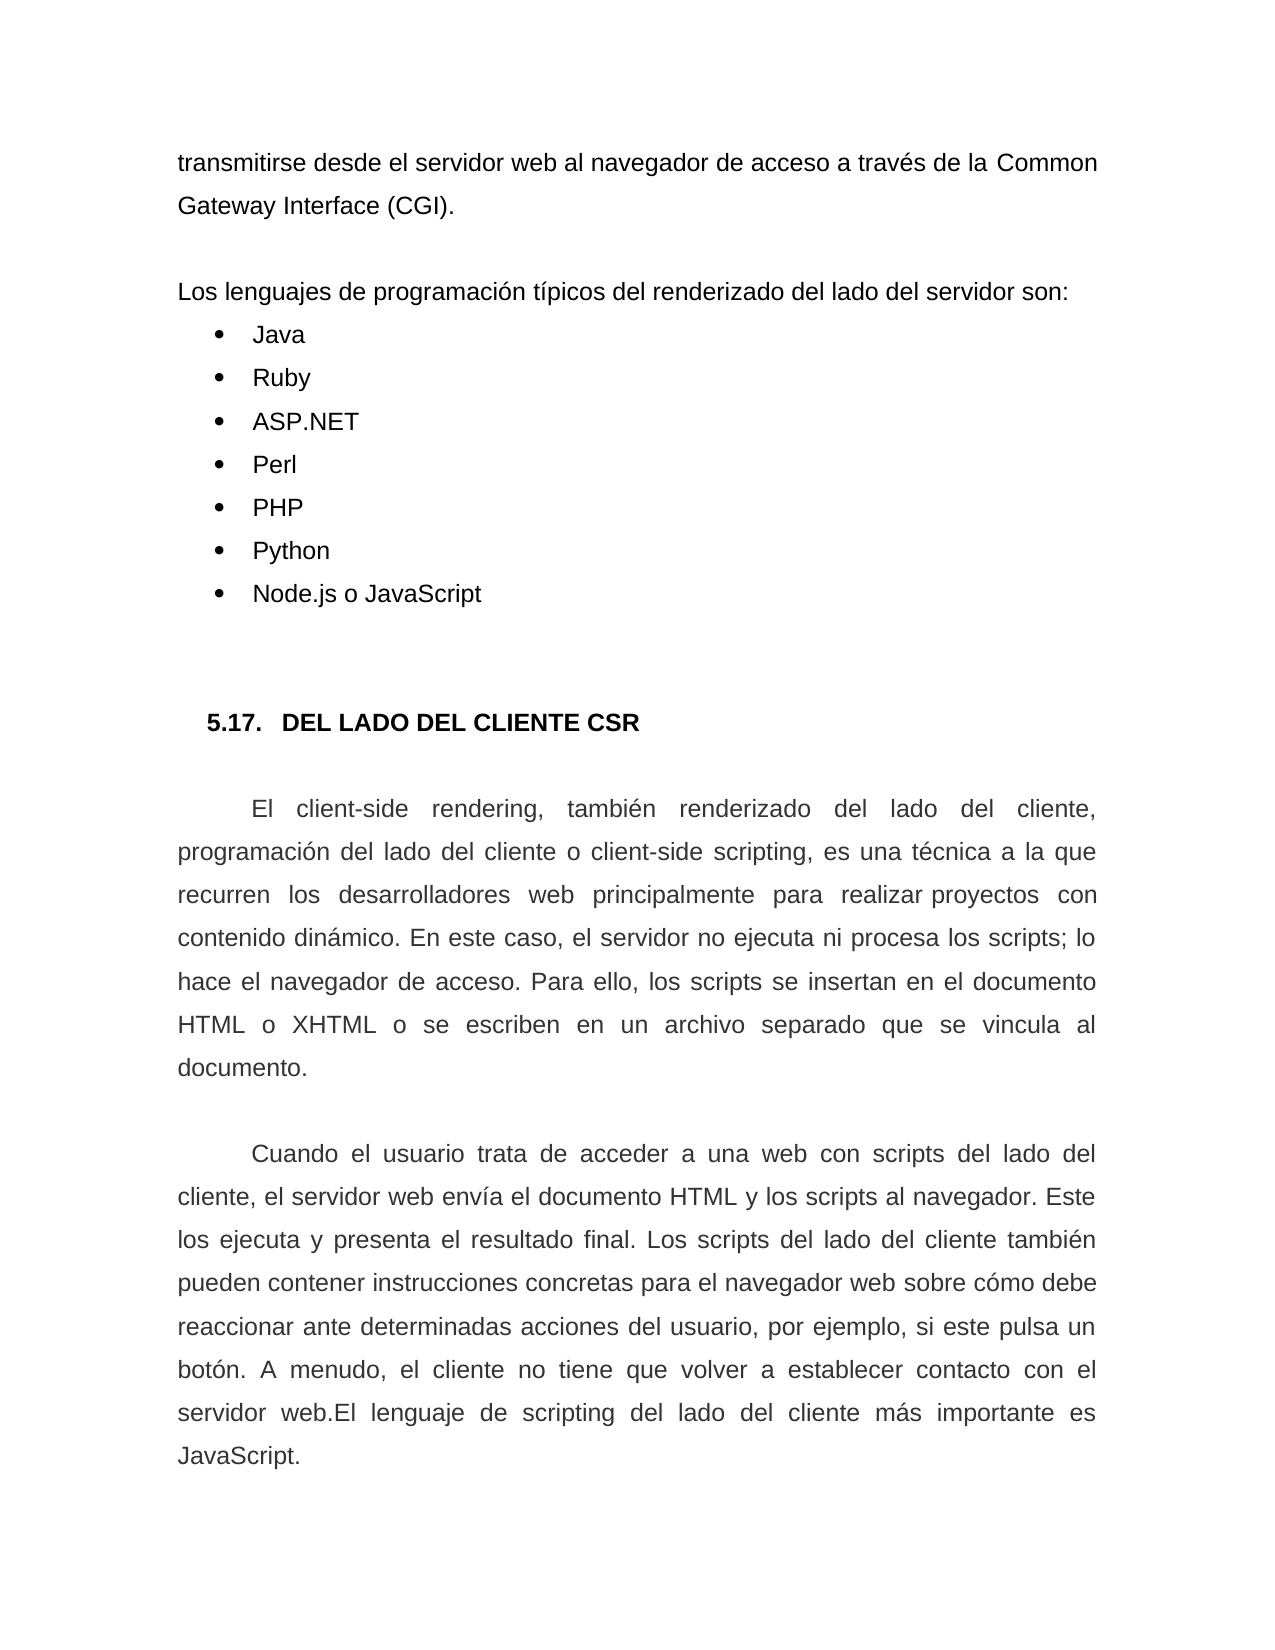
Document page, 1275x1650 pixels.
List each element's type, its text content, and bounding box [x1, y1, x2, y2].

text El client-side rendering, también renderizado del lado del cliente, programación del lado del cliente o client-side scripting, es una técnica a la que recurren los desarrolladores web principalmente para realizar proyectos con contenido dinámico. En este caso, el servidor no ejecuta ni procesa los scripts; lo hace el navegador de acceso. Para ello, los scripts se insertan en el documento HTML o XHTML o se escriben en un archivo separado que se vincula al documento. [177, 794, 1098, 1082]
text Cuando el usuario trata de acceder a una web con scripts del lado del cliente, el servidor web envía el documento HTML y los scripts al navegador. Este los ejecuta y presenta el resultado final. Los scripts del lado del cliente también pueden contener instrucciones concretas para el navegador web sobre cómo debe reaccionar ante determinadas acciones del usuario, por ejemplo, si este pulsa un botón. A menudo, el cliente no tiene que volver a establecer contacto con el servidor web.El lenguaje de scripting del lado del cliente más importante es JavaScript. [177, 1139, 1098, 1470]
list PHP [215, 493, 1098, 522]
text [177, 148, 1098, 219]
text DEL LADO DEL CLIENTE CSR [207, 708, 1098, 737]
list Python [215, 536, 1098, 565]
list Node.js o JavaScript [215, 579, 1098, 608]
text Los lenguajes de programación típicos del renderizado del lado del servidor son: [177, 277, 1098, 306]
list Perl [215, 450, 1098, 479]
list Java [215, 320, 1098, 349]
list ASP.NET [215, 407, 1098, 435]
list Ruby [215, 363, 1098, 392]
